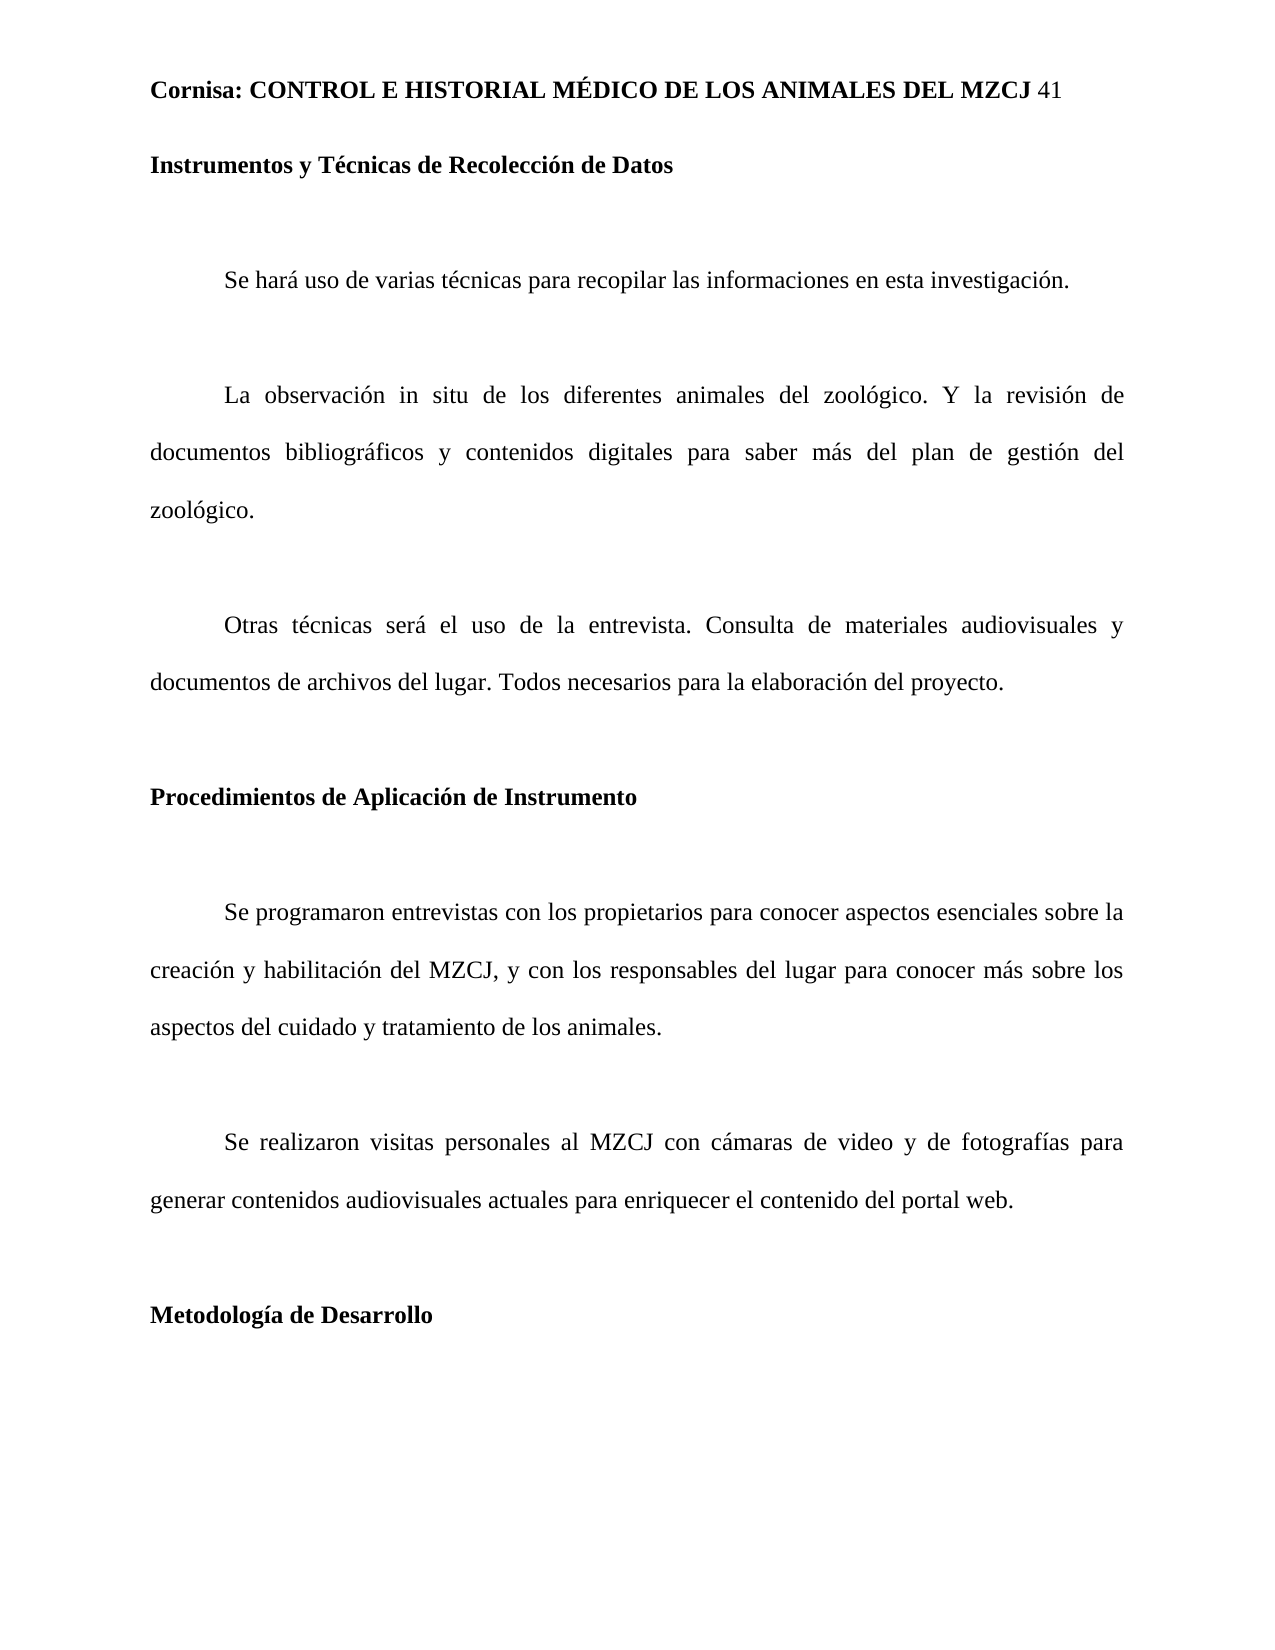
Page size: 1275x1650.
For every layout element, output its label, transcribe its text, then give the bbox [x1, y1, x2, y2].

text Se realizaron visitas personales al MZCJ con cámaras de video y de fotografías para generar contenidos audiovisuales actuales para enriquecer el contenido del portal web. [150, 1127, 1125, 1214]
subtitle Instrumentos y Técnicas de Recolección de Datos [150, 150, 1125, 179]
text Se programaron entrevistas con los propietarios para conocer aspectos esenciales sobre la creación y habilitación del MZCJ, y con los responsables del lugar para conocer más sobre los aspectos del cuidado y tratamiento de los animales. [150, 897, 1125, 1041]
subtitle Metodología de Desarrollo [150, 1300, 1125, 1329]
text La observación in situ de los diferentes animales del zoológico. Y la revisión de documentos bibliográficos y contenidos digitales para saber más del plan de gestión del zoológico. [150, 380, 1125, 524]
subtitle Procedimientos de Aplicación de Instrumento [150, 782, 1125, 811]
text Se hará uso de varias técnicas para recopilar las informaciones en esta investigación. [150, 265, 1125, 294]
text Otras técnicas será el uso de la entrevista. Consulta de materiales audiovisuales y documentos de archivos del lugar. Todos necesarios para la elaboración del proyecto. [150, 610, 1125, 696]
